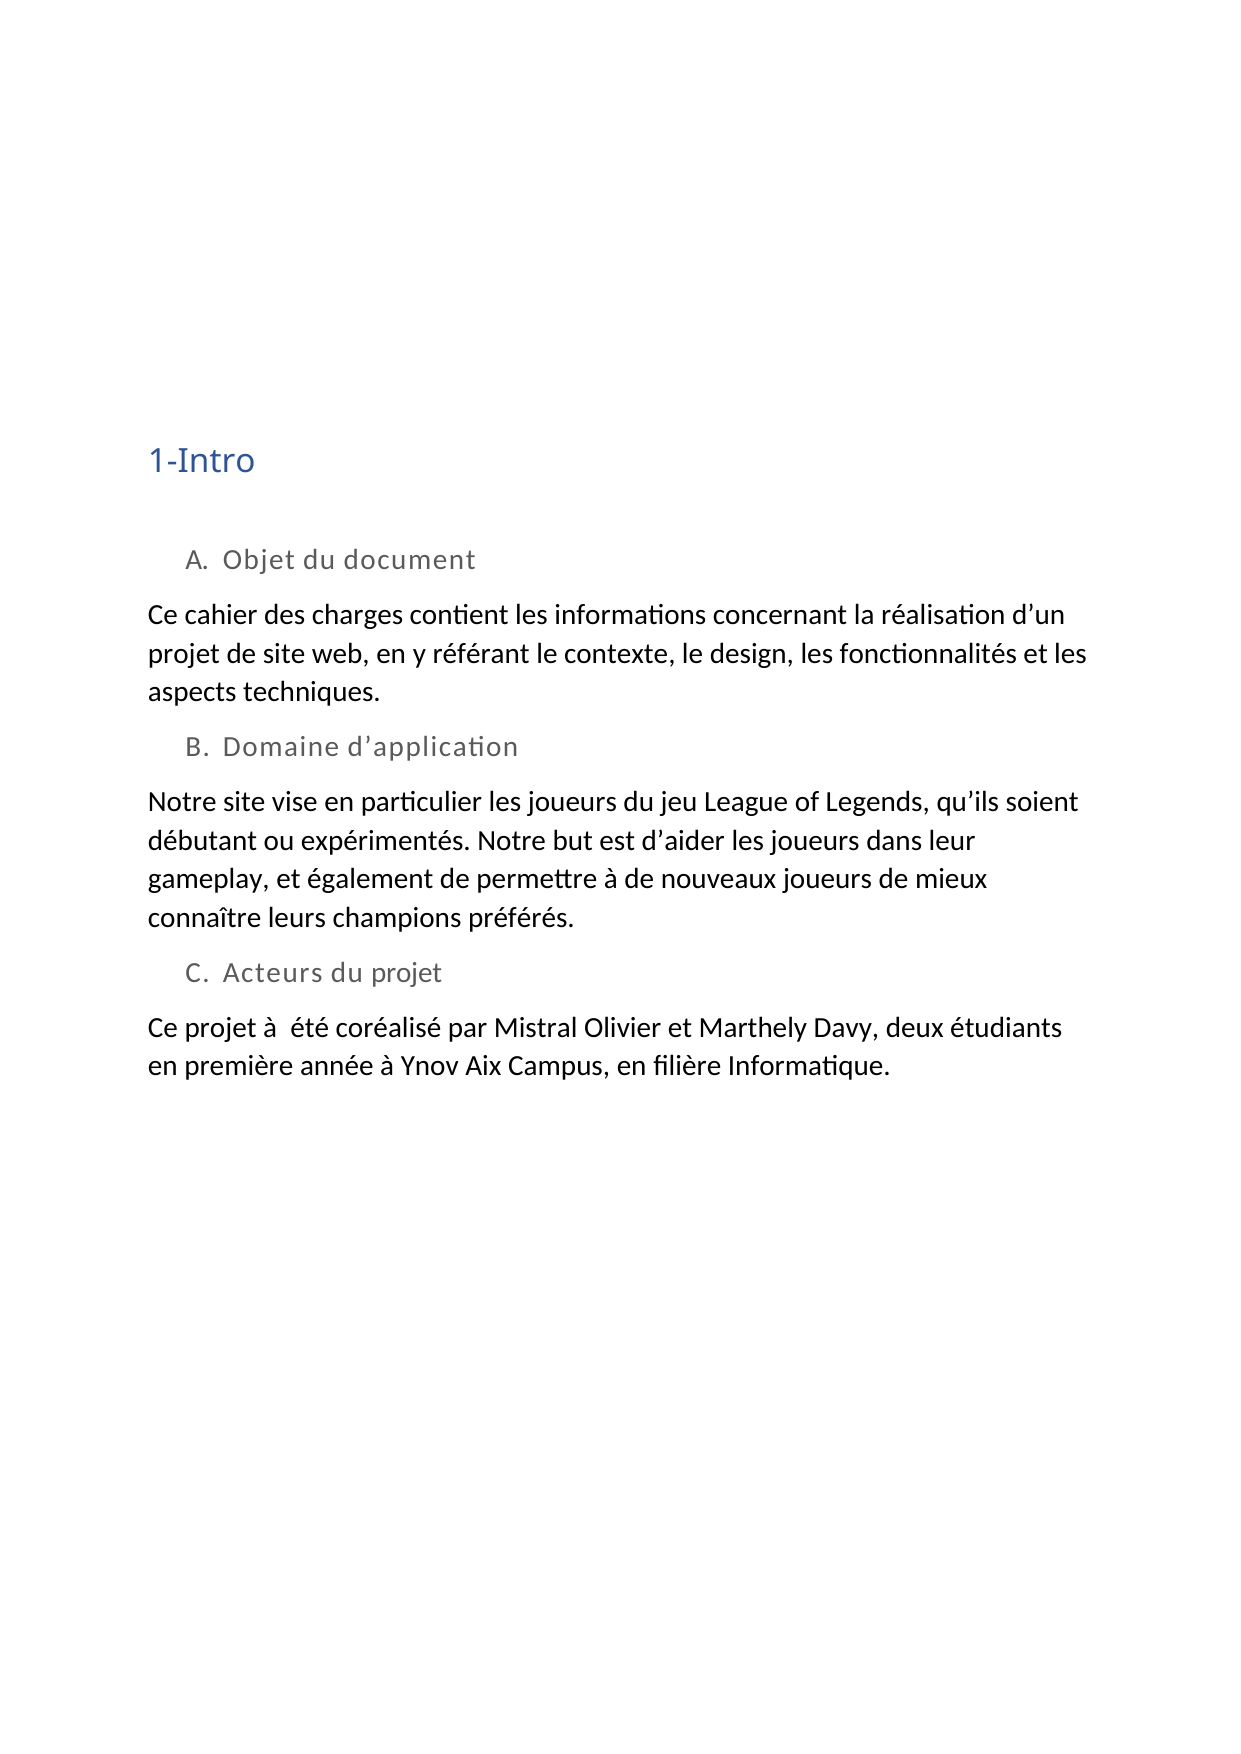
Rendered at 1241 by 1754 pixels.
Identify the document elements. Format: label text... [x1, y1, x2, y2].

text Ce projet à été coréalisé par Mistral Olivier et Marthely Davy, deux étudiants en première année à Ynov Aix Campus, en filière Informatique. [148, 1009, 1093, 1083]
text Notre site vise en particulier les joueurs du jeu League of Legends, qu’ils soient débutant ou expérimentés. Notre but est d’aider les joueurs dans leur gameplay, et également de permettre à de nouveaux joueurs de mieux connaître leurs champions préférés. [148, 783, 1093, 934]
subtitle 1-Intro [148, 437, 1093, 483]
subtitle Domaine d’application [185, 728, 1093, 764]
subtitle Objet du document [185, 541, 1093, 577]
subtitle Acteurs du projet [185, 954, 1093, 989]
text Ce cahier des charges contient les informations concernant la réalisation d’un projet de site web, en y référant le contexte, le design, les fonctionnalités et les aspects techniques. [148, 596, 1093, 709]
